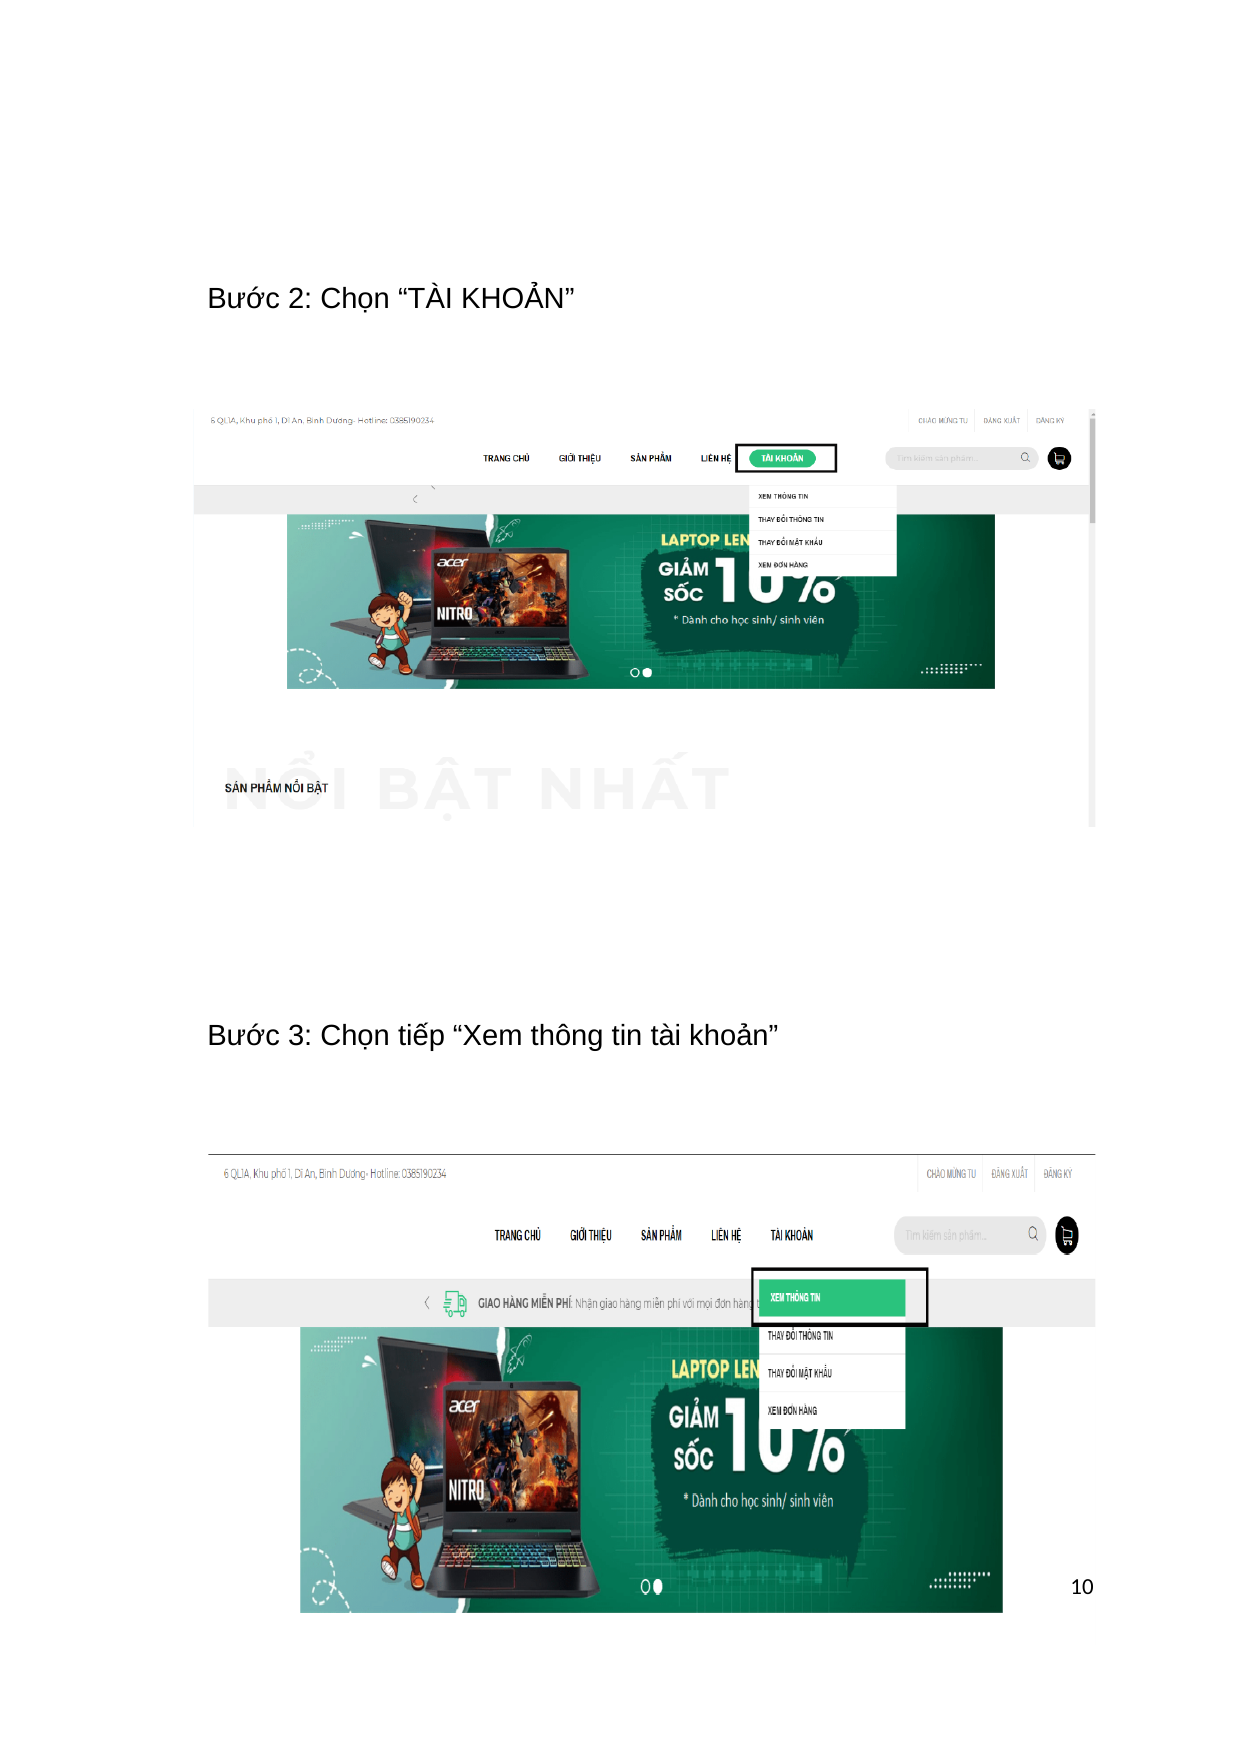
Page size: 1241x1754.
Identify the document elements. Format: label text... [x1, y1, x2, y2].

text Bước 2: Chọn “TÀI KHOẢN” [207, 281, 1093, 314]
picture [208, 1154, 1096, 1645]
text Bước 3: Chọn tiếp “Xem thông tin tài khoản” [207, 1018, 1093, 1051]
picture [193, 409, 1096, 827]
